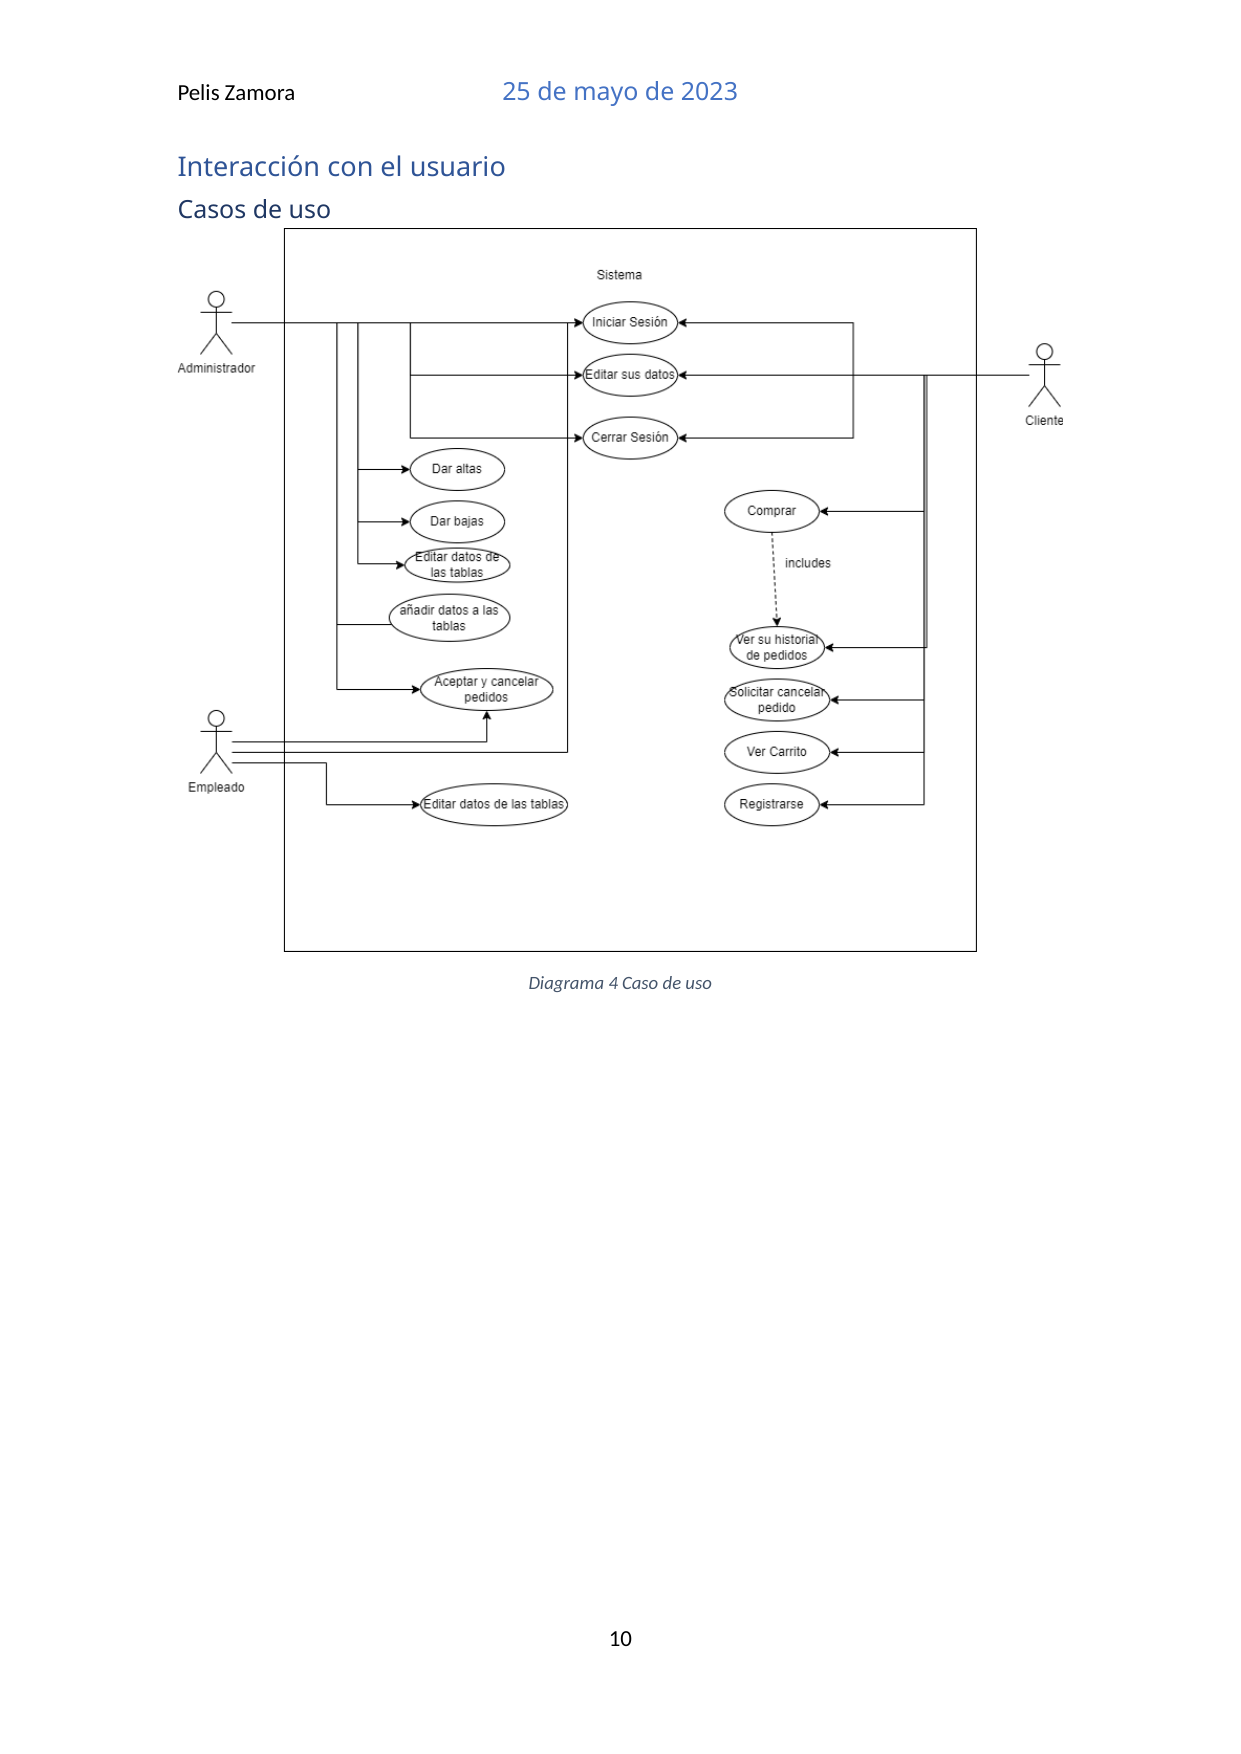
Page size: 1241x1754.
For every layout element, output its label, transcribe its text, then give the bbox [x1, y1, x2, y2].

picture [177, 228, 1063, 952]
subtitle Casos de uso [177, 192, 1063, 226]
subtitle Interacción con el usuario [177, 148, 1063, 184]
